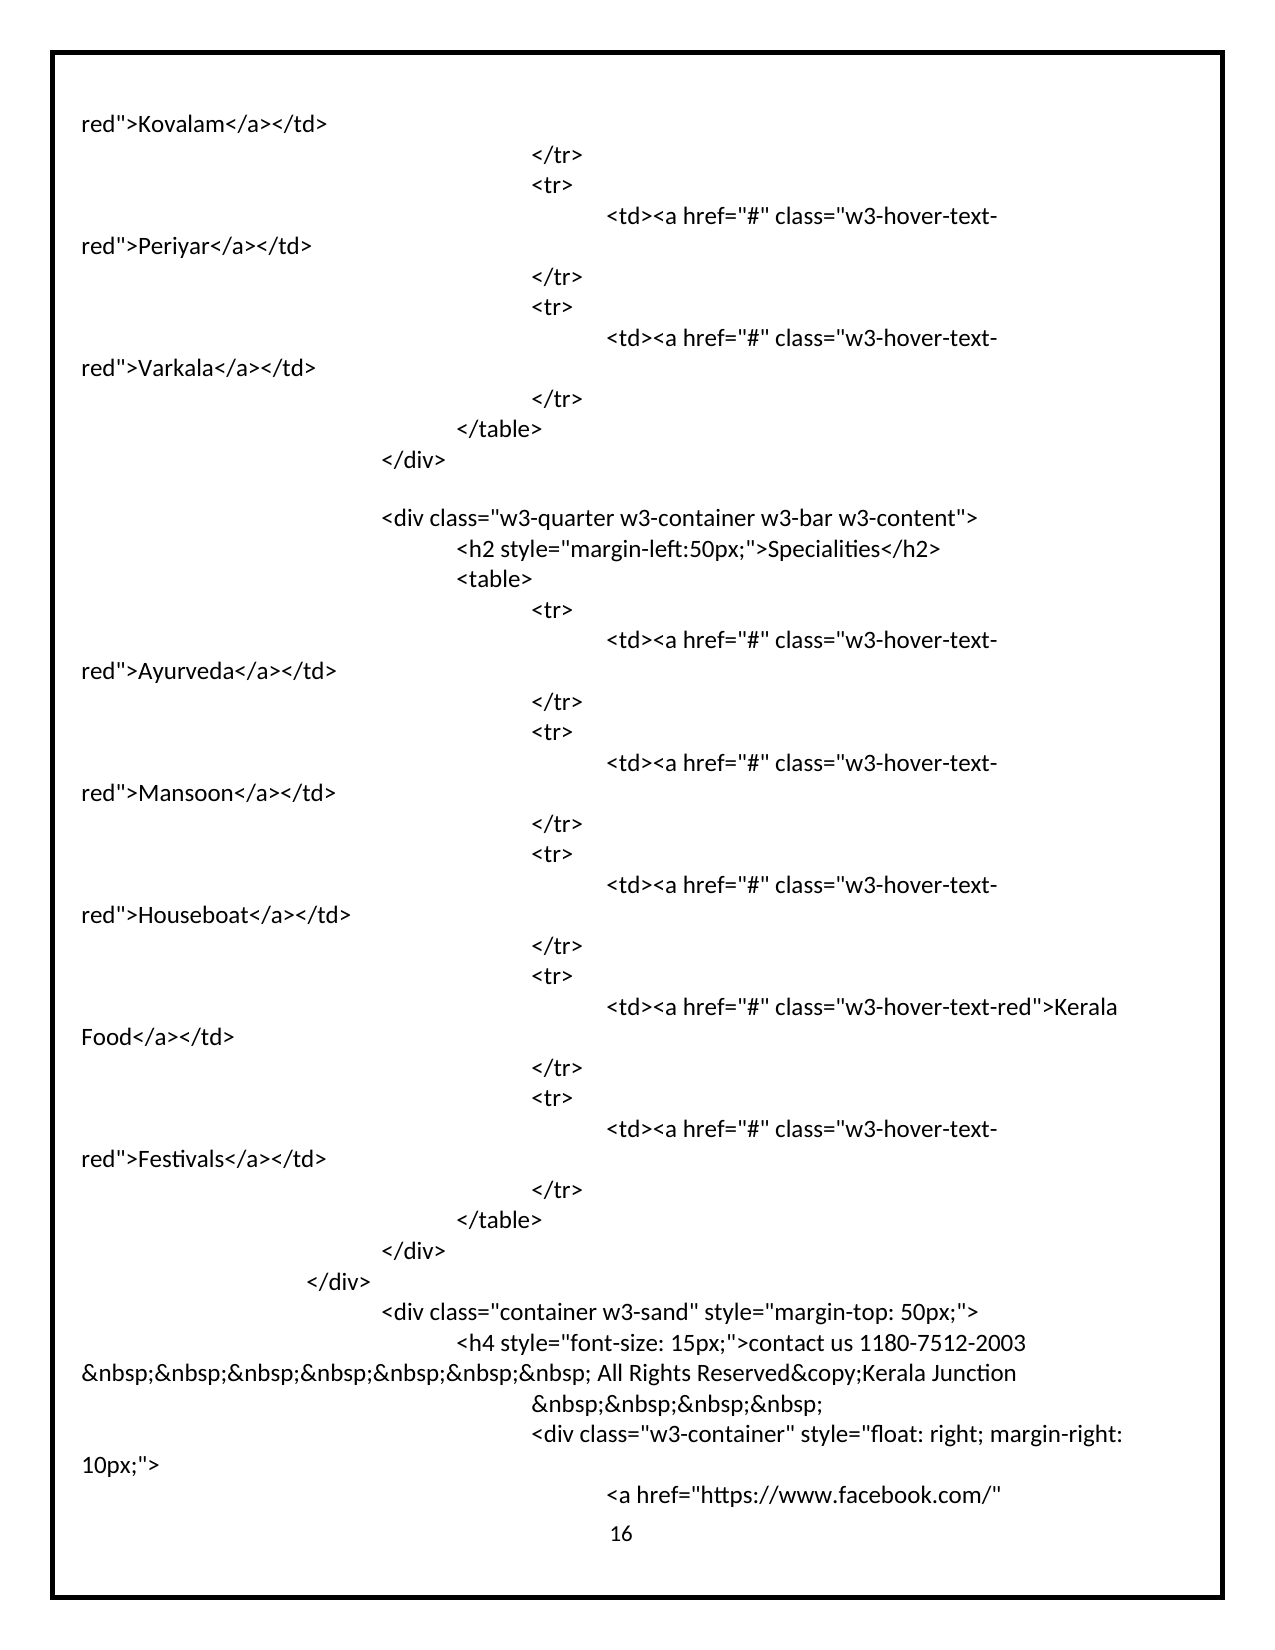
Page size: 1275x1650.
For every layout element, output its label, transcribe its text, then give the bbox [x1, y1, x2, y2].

text <div class="w3-container" style="float: right; margin-right: 10px;"> [81, 1418, 1160, 1479]
text </div> [81, 1266, 1160, 1296]
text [81, 1479, 1160, 1510]
text <tr> [81, 291, 1160, 322]
text </div> [81, 444, 1160, 474]
text </tr> [81, 930, 1160, 960]
text <div class="w3-quarter w3-container w3-bar w3-content"> [81, 503, 1160, 533]
text <td><a href="#" class="w3-hover-text-red">Varkala</a></td> [81, 322, 1160, 383]
text </tr> [81, 261, 1160, 291]
text &nbsp;&nbsp;&nbsp;&nbsp; [81, 1388, 1160, 1418]
text <h2 style="margin-left:50px;">Specialities</h2> [81, 533, 1160, 564]
text <td><a href="#" class="w3-hover-text-red">Mansoon</a></td> [81, 747, 1160, 808]
text <td><a href="#" class="w3-hover-text-red">Houseboat</a></td> [81, 869, 1160, 930]
text <tr> [81, 1082, 1160, 1113]
text </div> [81, 1235, 1160, 1266]
text </tr> [81, 139, 1160, 169]
text <tr> [81, 838, 1160, 869]
text <td><a href="#" class="w3-hover-text-red">Festivals</a></td> [81, 1113, 1160, 1174]
text <td><a href="#" class="w3-hover-text-red">Ayurveda</a></td> [81, 625, 1160, 686]
text <td><a href="#" class="w3-hover-text-red">Kerala Food</a></td> [81, 991, 1160, 1052]
text <td><a href="#" class="w3-hover-text-red">Periyar</a></td> [81, 200, 1160, 261]
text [81, 108, 1160, 139]
text <tr> [81, 960, 1160, 991]
text <tr> [81, 594, 1160, 625]
text </tr> [81, 1052, 1160, 1082]
text <h4 style="font-size: 15px;">contact us 1180-7512-2003 &nbsp;&nbsp;&nbsp;&nbsp;&nbsp;&nbsp;&nbsp; All Rights Reserved&copy;Kerala Junction [81, 1327, 1160, 1388]
text </tr> [81, 1174, 1160, 1204]
text <tr> [81, 169, 1160, 200]
text </table> [81, 1204, 1160, 1235]
text </tr> [81, 383, 1160, 413]
text </table> [81, 413, 1160, 444]
text <div class="container w3-sand" style="margin-top: 50px;"> [81, 1296, 1160, 1327]
text </tr> [81, 808, 1160, 838]
text </tr> [81, 686, 1160, 716]
text <table> [81, 564, 1160, 594]
text <tr> [81, 716, 1160, 747]
